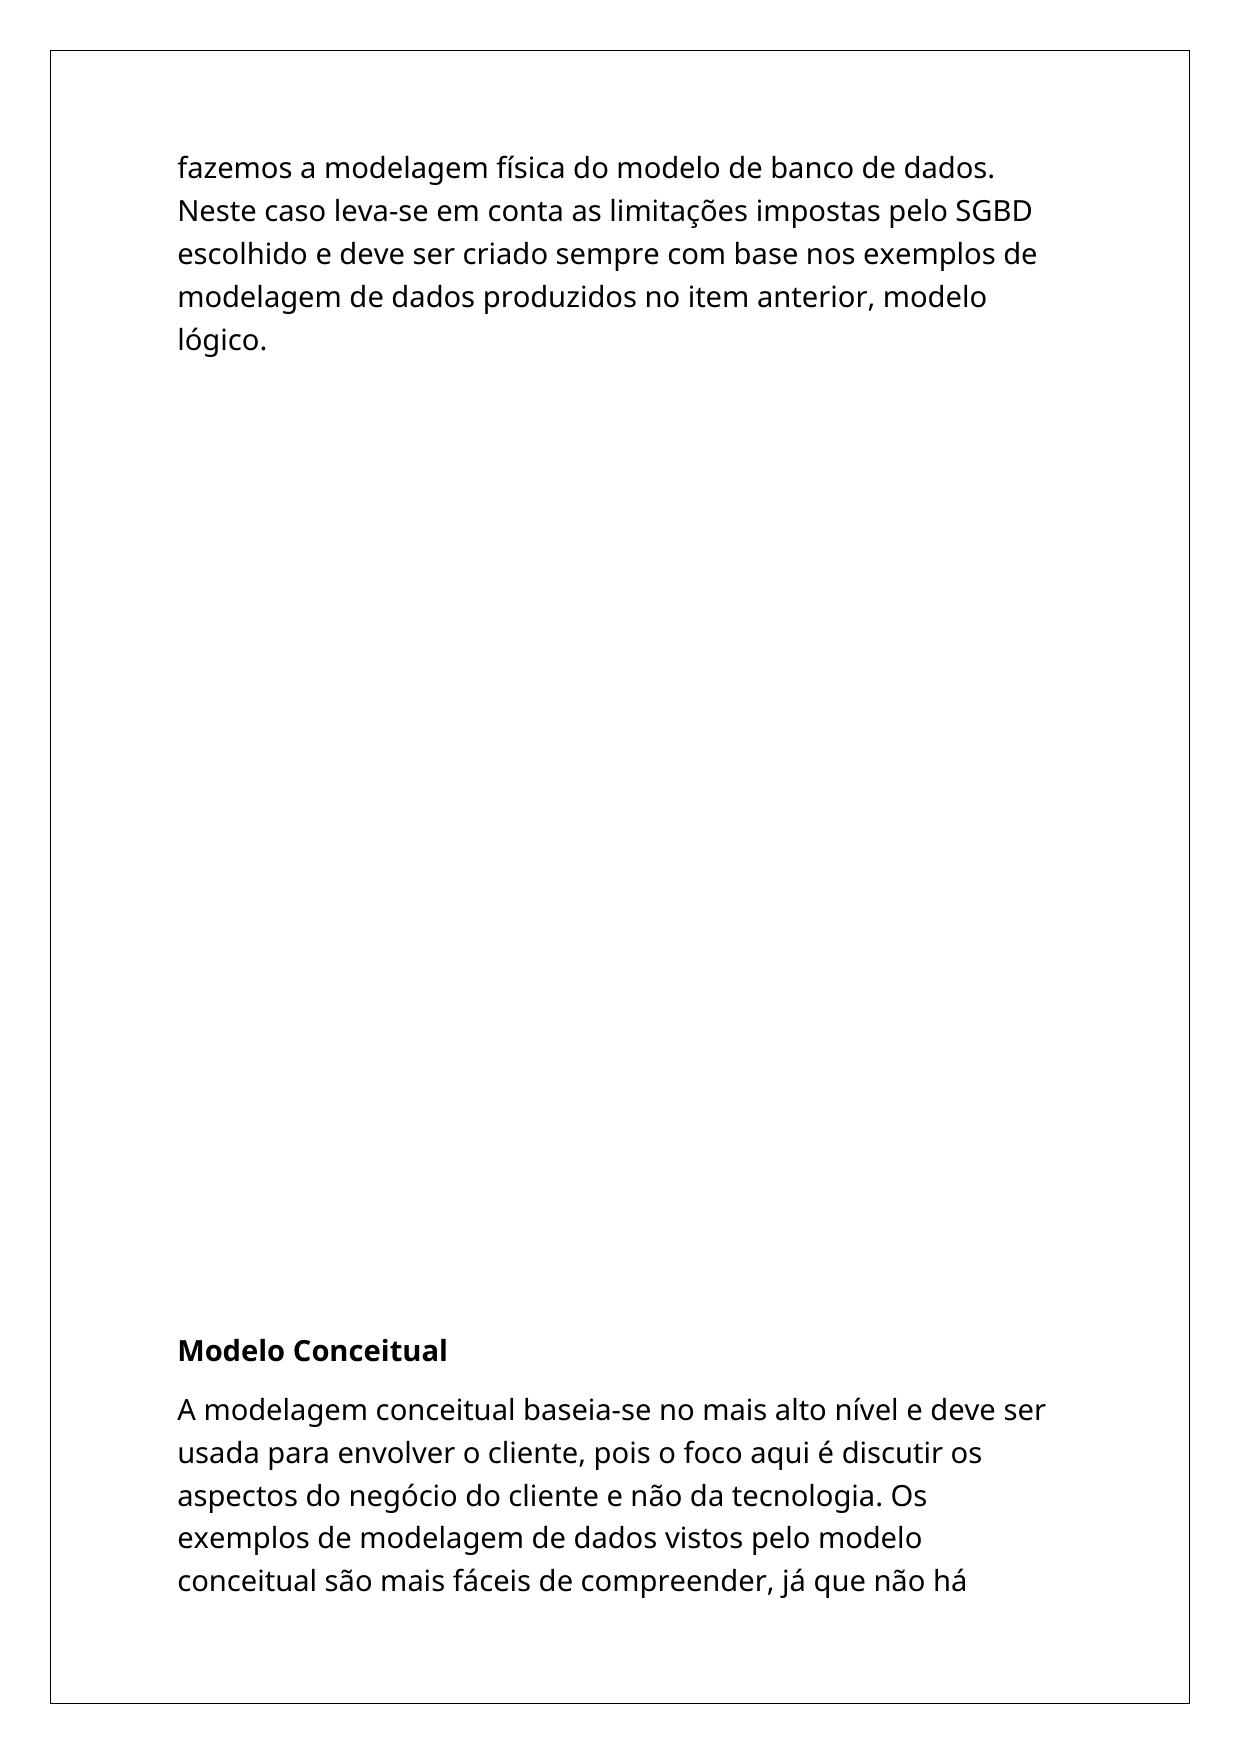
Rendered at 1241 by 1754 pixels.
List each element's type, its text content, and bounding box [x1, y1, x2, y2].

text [177, 1389, 1063, 1600]
text Modelo Conceitual [177, 1330, 1063, 1369]
